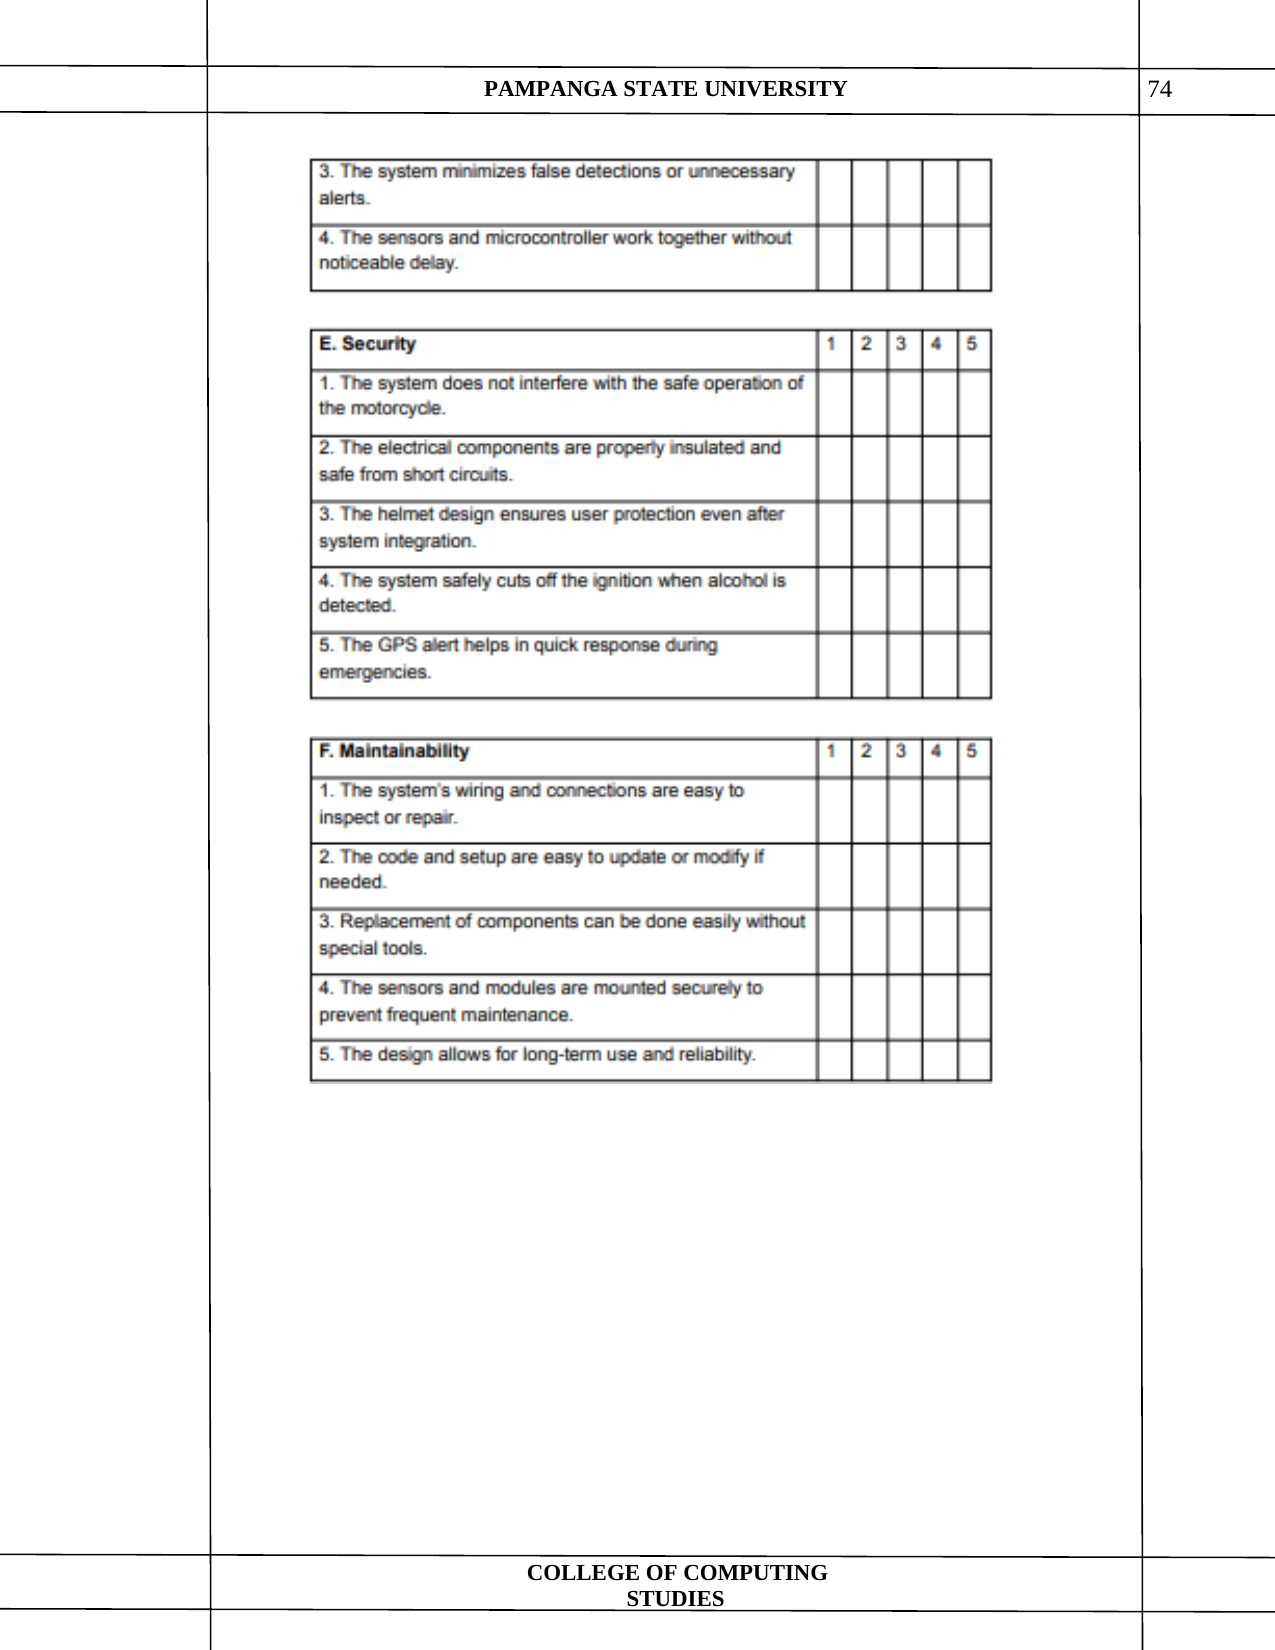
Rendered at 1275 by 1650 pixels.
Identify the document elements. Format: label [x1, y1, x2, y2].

picture [296, 151, 1000, 1084]
